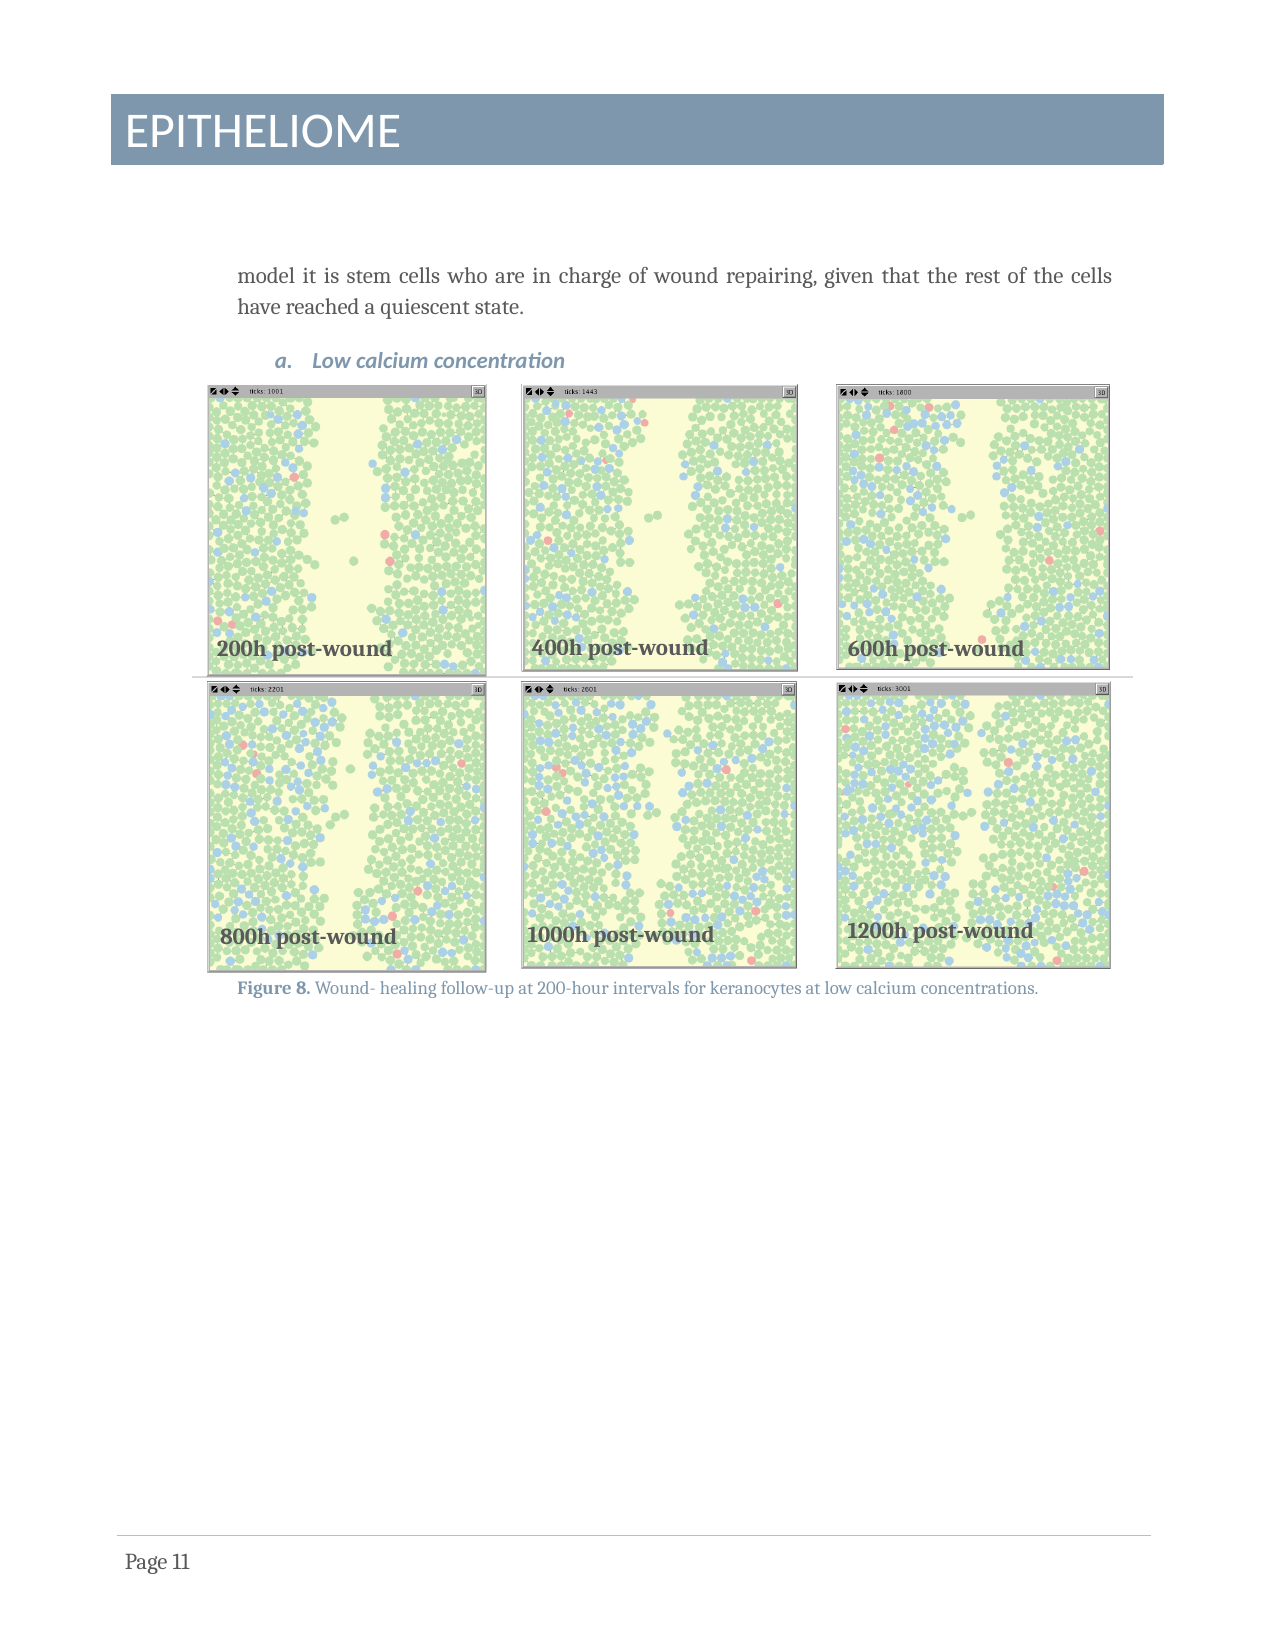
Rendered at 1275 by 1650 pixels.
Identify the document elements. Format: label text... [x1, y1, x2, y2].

subtitle Low calcium concentration [274, 346, 1113, 374]
table_cell [192, 678, 506, 973]
table_header [192, 380, 506, 676]
picture [835, 681, 1111, 969]
picture [206, 681, 487, 973]
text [237, 262, 1113, 320]
picture [520, 681, 798, 969]
table_header [506, 380, 820, 676]
picture [835, 384, 1111, 670]
table_cell [506, 678, 820, 973]
table_header [820, 380, 1132, 676]
text Figure 8. Wound- healing follow-up at 200-hour intervals for keranocytes at low calcium concentrations. [237, 977, 1113, 999]
picture [520, 384, 799, 672]
picture [206, 384, 487, 677]
table_cell [820, 678, 1132, 973]
